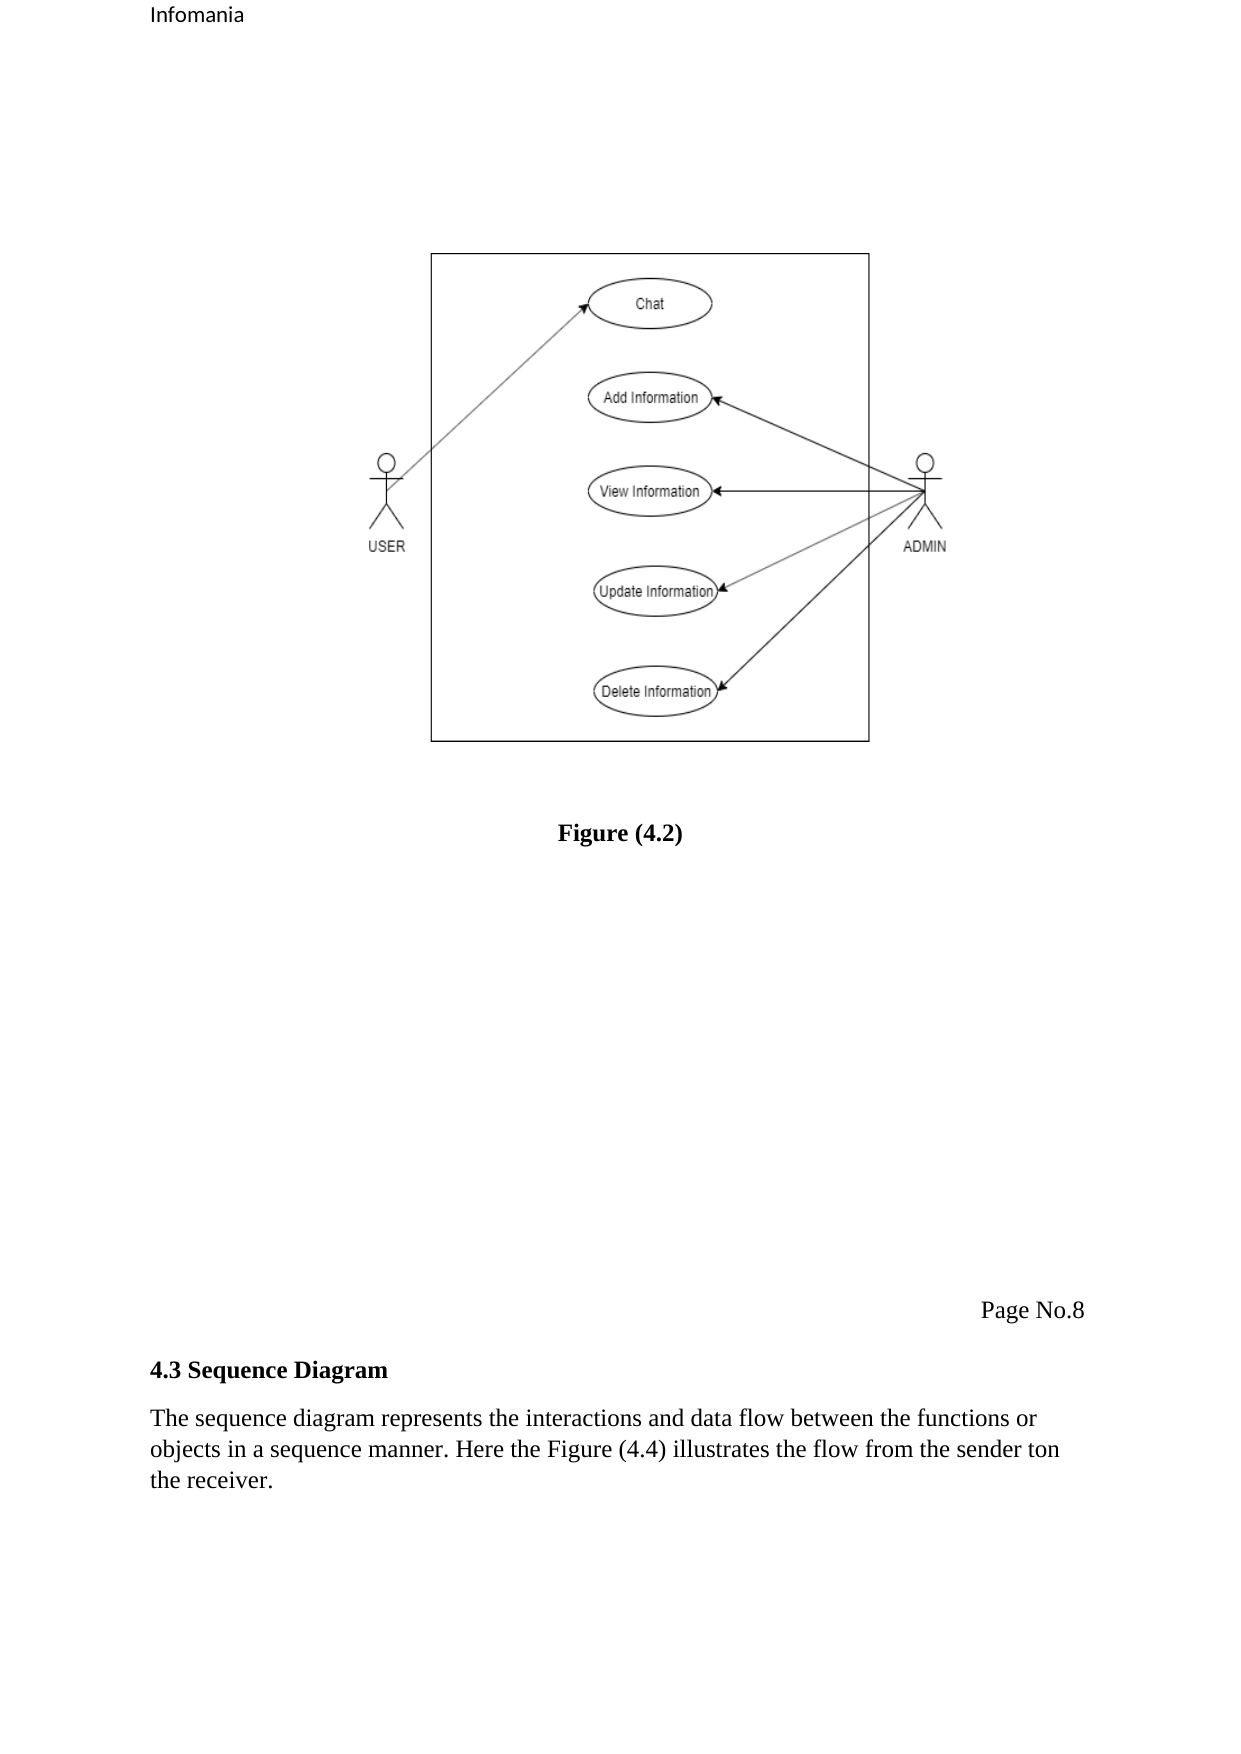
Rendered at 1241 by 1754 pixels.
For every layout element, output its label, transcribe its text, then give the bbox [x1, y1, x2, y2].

picture [368, 253, 947, 742]
text Figure (4.2) [150, 818, 1090, 847]
text 4.3 Sequence Diagram [150, 1355, 1090, 1384]
text Page No.8 [150, 1295, 1090, 1324]
text The sequence diagram represents the interactions and data flow between the functions or objects in a sequence manner. Here the Figure (4.4) illustrates the flow from the sender ton the receiver. [150, 1403, 1090, 1493]
